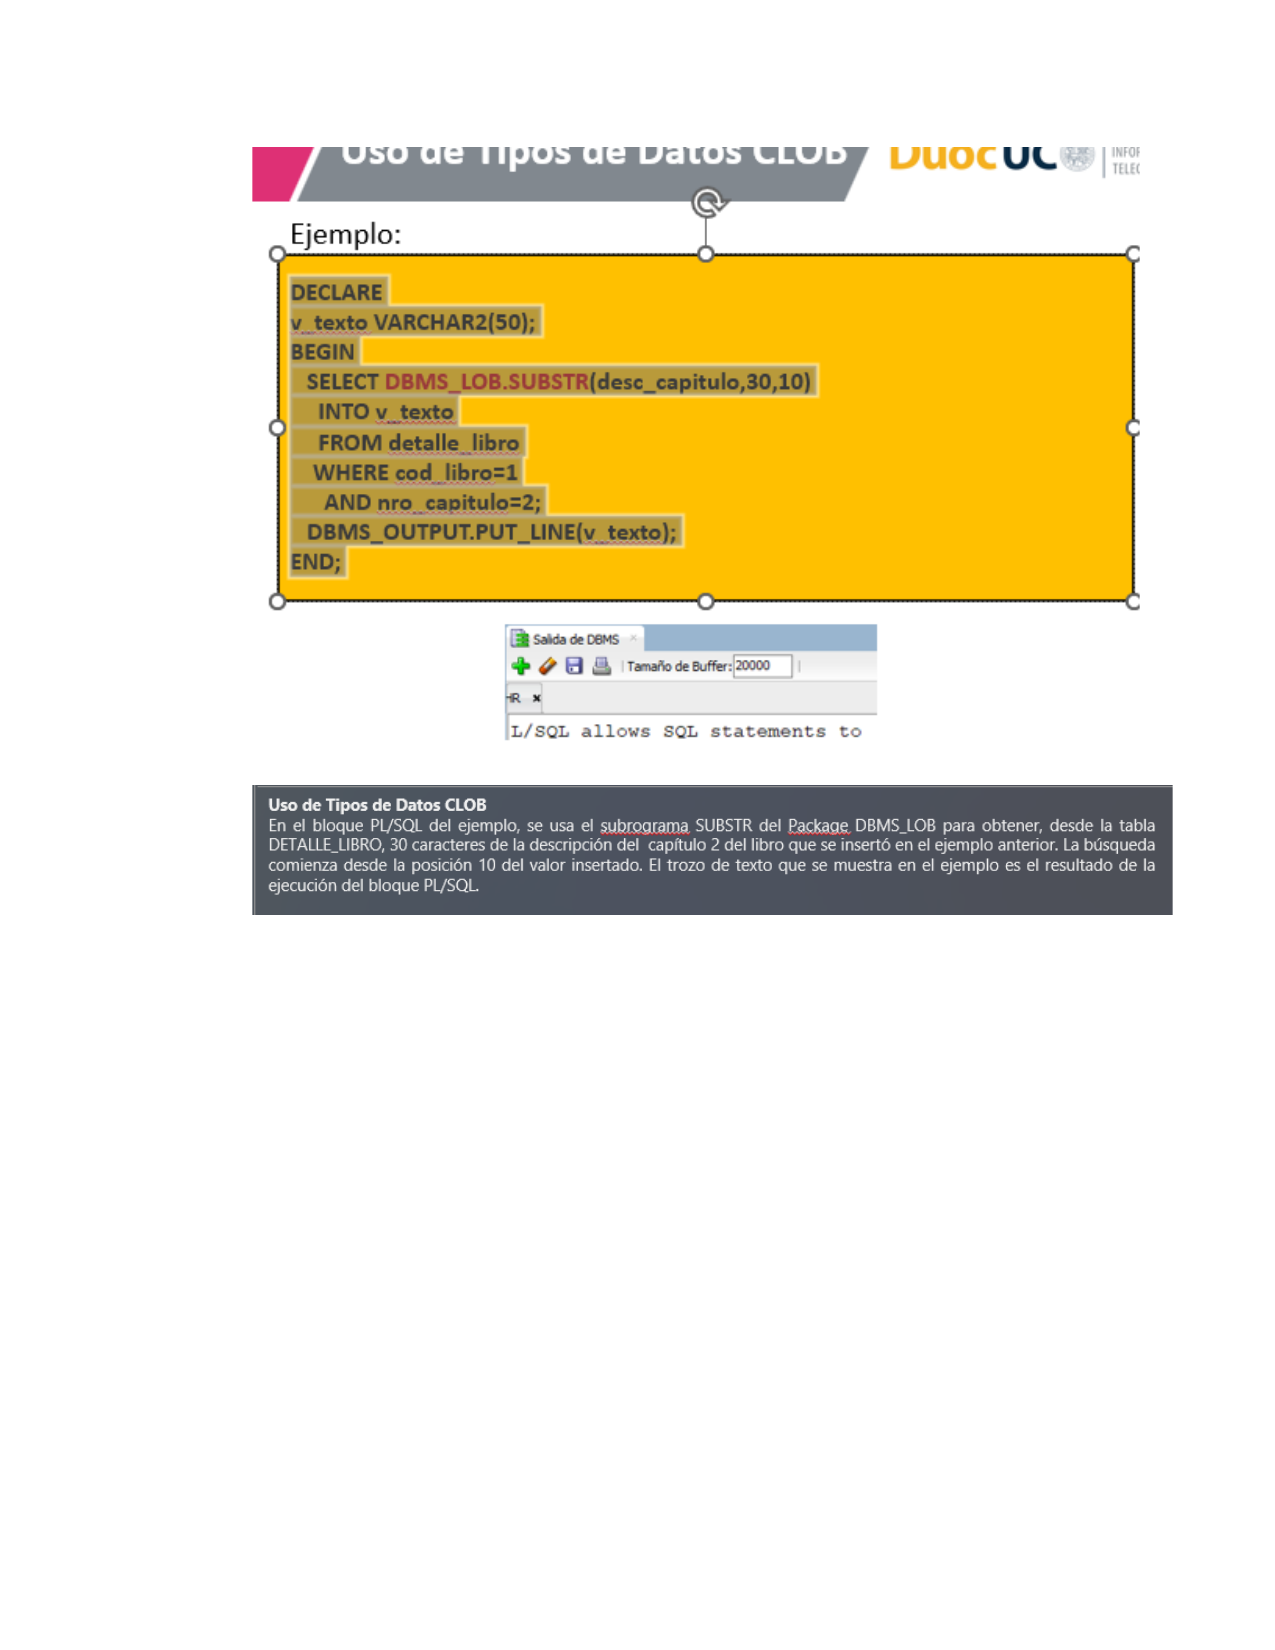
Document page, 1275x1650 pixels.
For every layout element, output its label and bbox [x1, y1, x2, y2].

picture [252, 147, 1140, 767]
picture [252, 785, 1173, 915]
